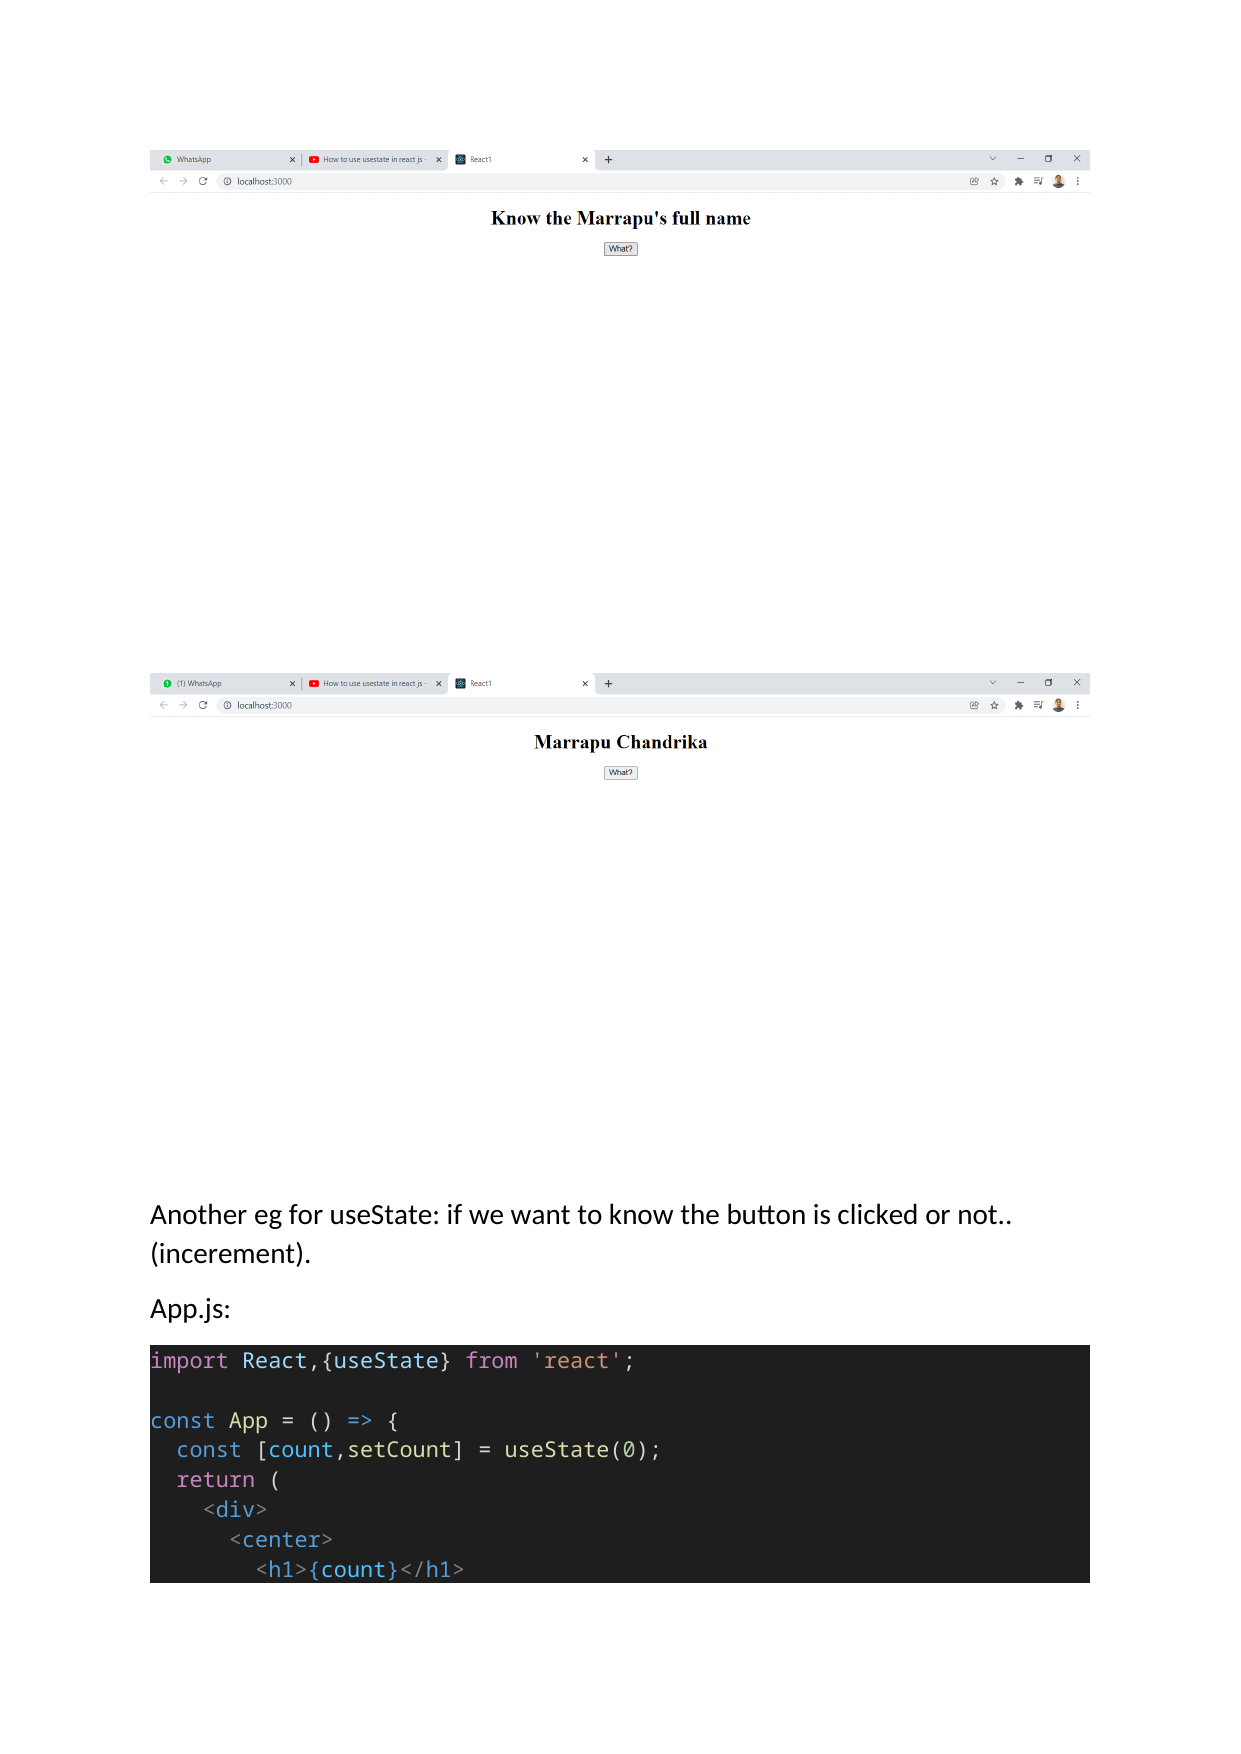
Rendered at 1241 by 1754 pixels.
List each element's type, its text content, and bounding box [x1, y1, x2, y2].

text import React,{useState} from 'react'; [150, 1345, 1090, 1375]
picture [150, 150, 1091, 655]
text <center> [150, 1524, 1090, 1554]
text <div> [150, 1494, 1090, 1524]
text const [count,setCount] = useState(0); [150, 1434, 1090, 1464]
text Another eg for useState: if we want to know the button is clicked or not..(incerement). [150, 1196, 1090, 1271]
text <h1>{count}</h1> [150, 1554, 1090, 1583]
text App.js: [150, 1290, 1090, 1326]
text return ( [150, 1464, 1090, 1494]
text const App = () => { [150, 1405, 1090, 1434]
picture [150, 673, 1091, 1178]
